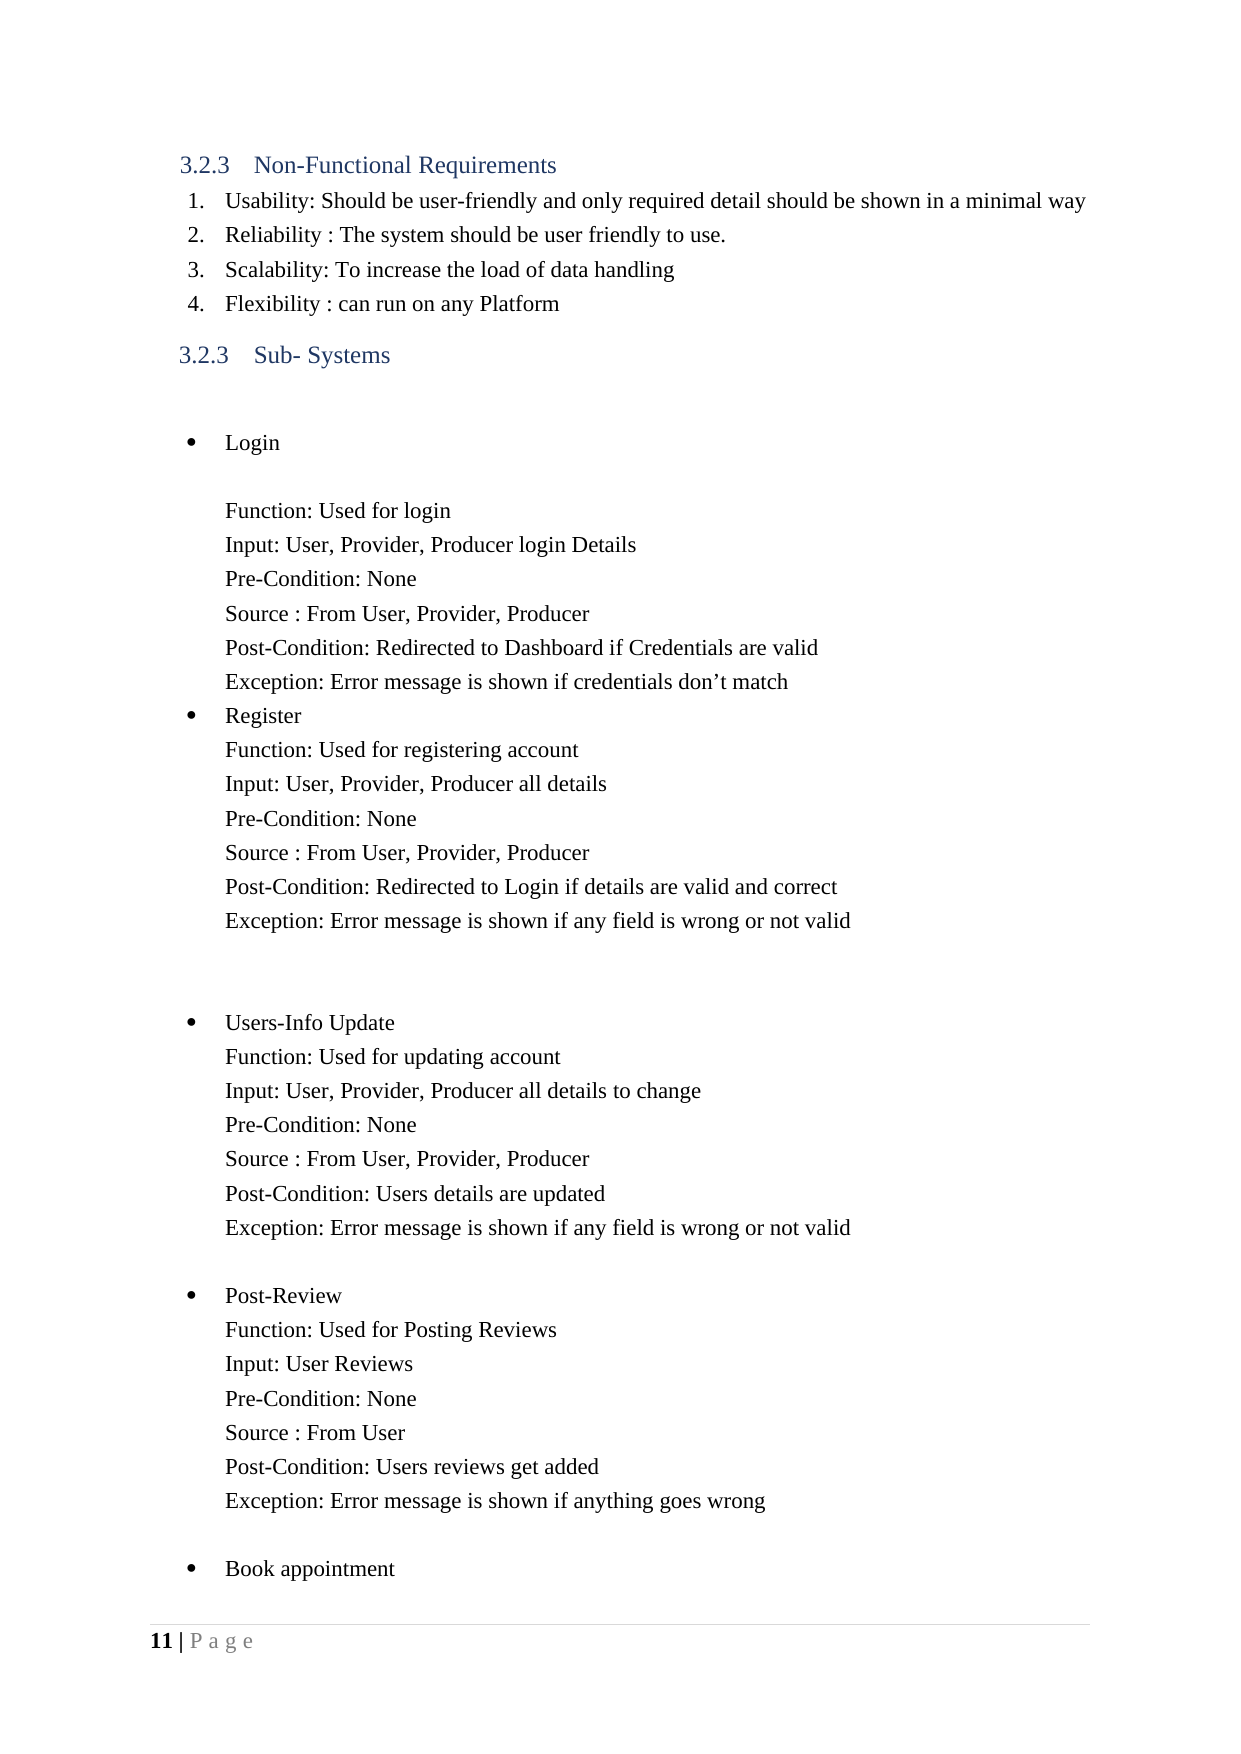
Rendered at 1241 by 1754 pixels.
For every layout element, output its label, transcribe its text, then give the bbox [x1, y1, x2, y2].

list Post-Condition: Redirected to Dashboard if Credentials are valid [225, 634, 1090, 660]
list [225, 1487, 1090, 1513]
list Post-Review [187, 1282, 1090, 1308]
list Usability: Should be user-friendly and only required detail should be shown in a minimal way [187, 187, 1090, 214]
list Login [187, 429, 1090, 455]
list Function: Used for updating account [225, 1043, 1090, 1069]
list Flexibility : can run on any Platform [187, 290, 1090, 316]
list Function: Used for registering account [225, 736, 1090, 763]
list Input: User, Provider, Producer login Details [225, 531, 1090, 558]
list Input: User, Provider, Producer all details to change [225, 1077, 1090, 1103]
list Post-Condition: Users details are updated [225, 1179, 1090, 1206]
list Scalability: To increase the load of data handling [187, 256, 1090, 282]
list Pre-Condition: None [225, 804, 1090, 831]
list Source : From User, Provider, Producer [225, 599, 1090, 626]
list Post-Condition: Redirected to Login if details are valid and correct [225, 873, 1090, 899]
list Pre-Condition: None [225, 1111, 1090, 1138]
list Pre-Condition: None [225, 565, 1090, 592]
list Users-Info Update [187, 1009, 1090, 1035]
list Register [187, 702, 1090, 728]
list Post-Condition: Users reviews get added [225, 1453, 1090, 1479]
list Function: Used for login [225, 497, 1090, 523]
list Exception: Error message is shown if credentials don’t match [225, 668, 1090, 694]
list Exception: Error message is shown if any field is wrong or not valid [225, 907, 1090, 933]
list Source : From User [225, 1419, 1090, 1445]
list Exception: Error message is shown if any field is wrong or not valid [225, 1214, 1090, 1240]
list Function: Used for Posting Reviews [225, 1316, 1090, 1343]
subtitle Sub- Systems [178, 341, 1090, 369]
list Input: User Reviews [225, 1350, 1090, 1377]
list Input: User, Provider, Producer all details [225, 770, 1090, 797]
list Source : From User, Provider, Producer [225, 1145, 1090, 1172]
list Book appointment [187, 1555, 1090, 1582]
list Pre-Condition: None [225, 1384, 1090, 1411]
list Source : From User, Provider, Producer [225, 839, 1090, 865]
subtitle Non-Functional Requirements [179, 150, 1090, 179]
list Reliability : The system should be user friendly to use. [187, 221, 1090, 248]
